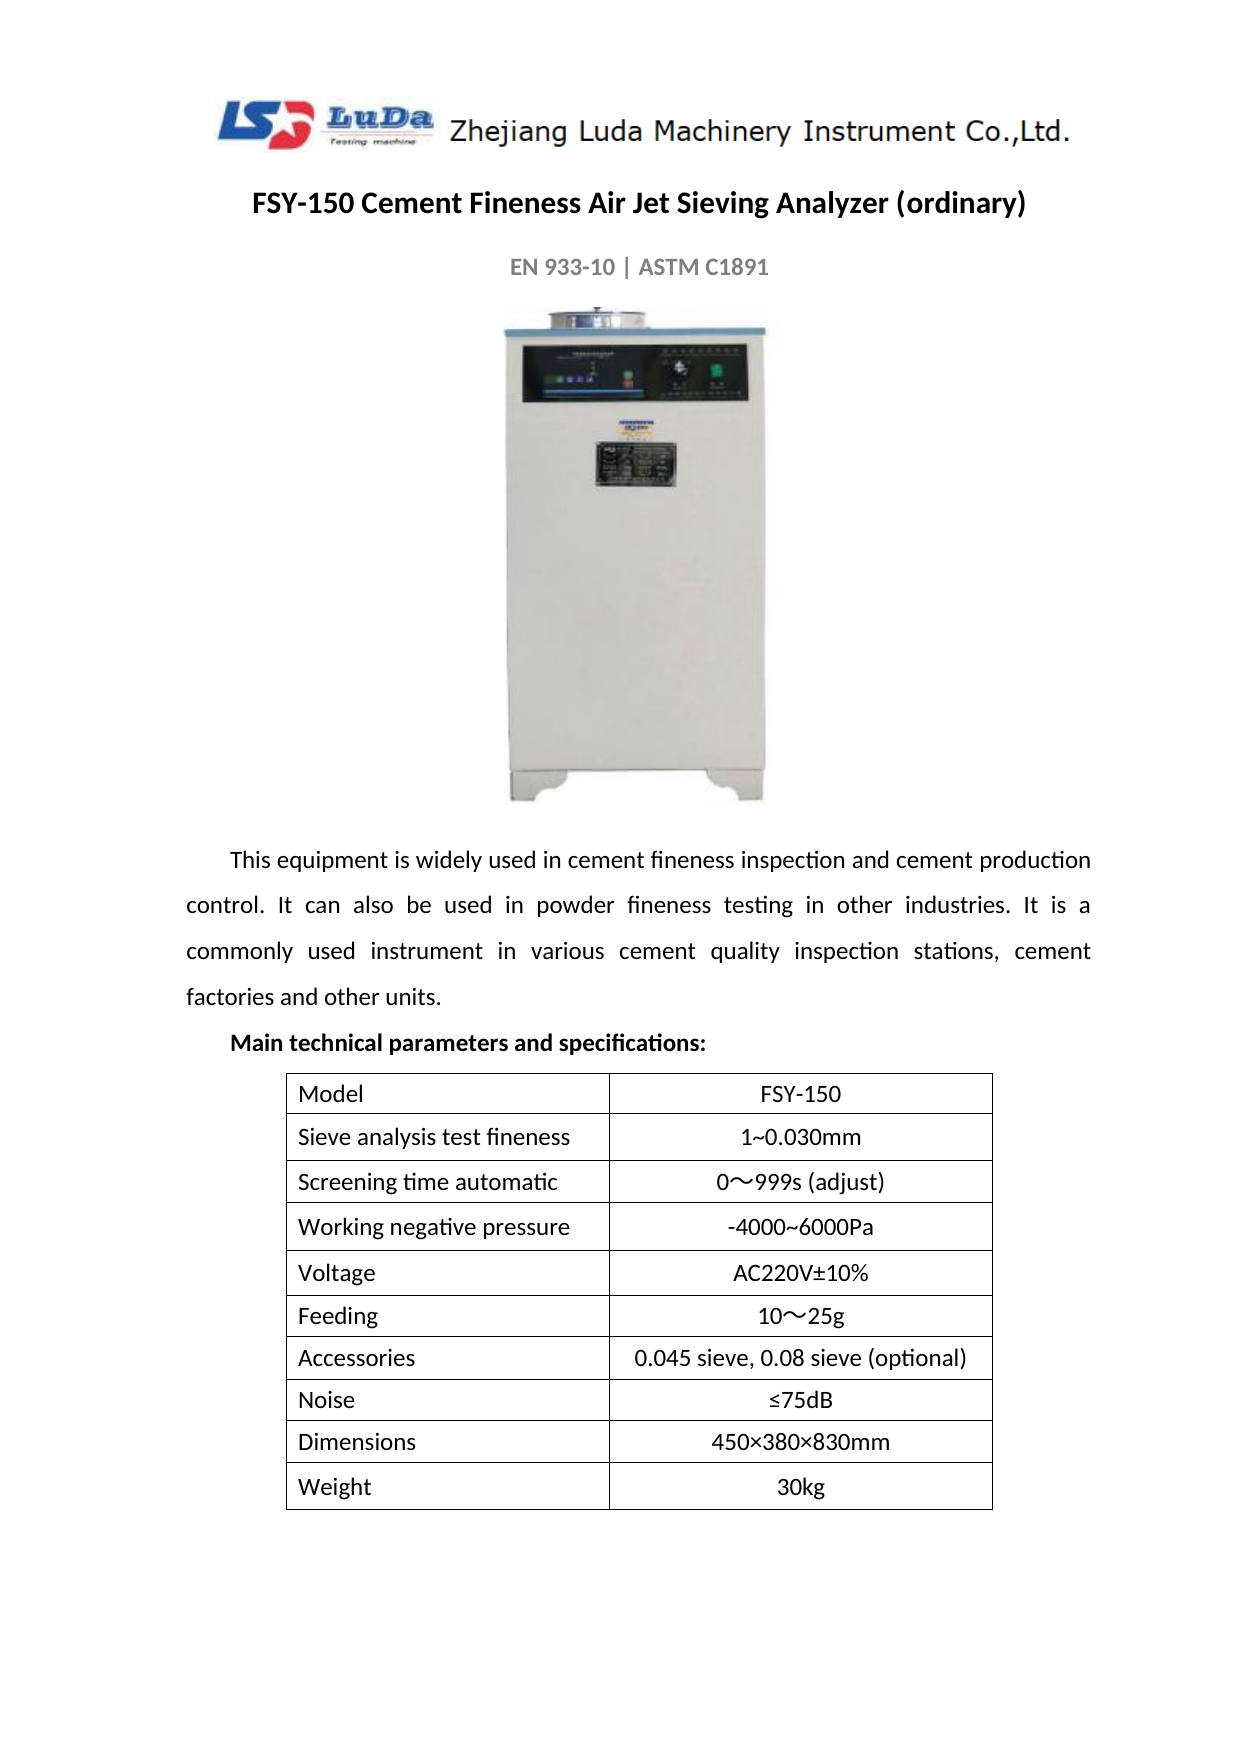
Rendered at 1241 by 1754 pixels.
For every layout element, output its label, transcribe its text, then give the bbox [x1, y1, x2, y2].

picture [213, 96, 1082, 164]
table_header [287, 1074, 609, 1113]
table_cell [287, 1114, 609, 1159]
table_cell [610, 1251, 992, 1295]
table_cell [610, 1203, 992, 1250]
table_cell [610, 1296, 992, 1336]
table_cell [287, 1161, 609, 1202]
picture [479, 307, 800, 819]
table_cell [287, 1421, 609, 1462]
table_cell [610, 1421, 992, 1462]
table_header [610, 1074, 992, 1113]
text Main technical parameters and specifications: [186, 1027, 1093, 1057]
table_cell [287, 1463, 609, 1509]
text FSY-150 Cement Fineness Air Jet Sieving Analyzer (ordinary) [186, 183, 1093, 221]
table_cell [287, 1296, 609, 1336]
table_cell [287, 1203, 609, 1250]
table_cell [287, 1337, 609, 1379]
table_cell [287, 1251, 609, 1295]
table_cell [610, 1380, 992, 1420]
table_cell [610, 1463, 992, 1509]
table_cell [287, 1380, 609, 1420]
text EN 933-10 | ASTM C1891 [186, 251, 1093, 282]
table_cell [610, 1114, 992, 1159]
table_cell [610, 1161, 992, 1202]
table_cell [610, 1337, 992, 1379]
text This equipment is widely used in cement fineness inspection and cement production control. It can also be used in powder fineness testing in other industries. It is a commonly used instrument in various cement quality inspection stations, cement factories and other units. [186, 844, 1093, 1012]
